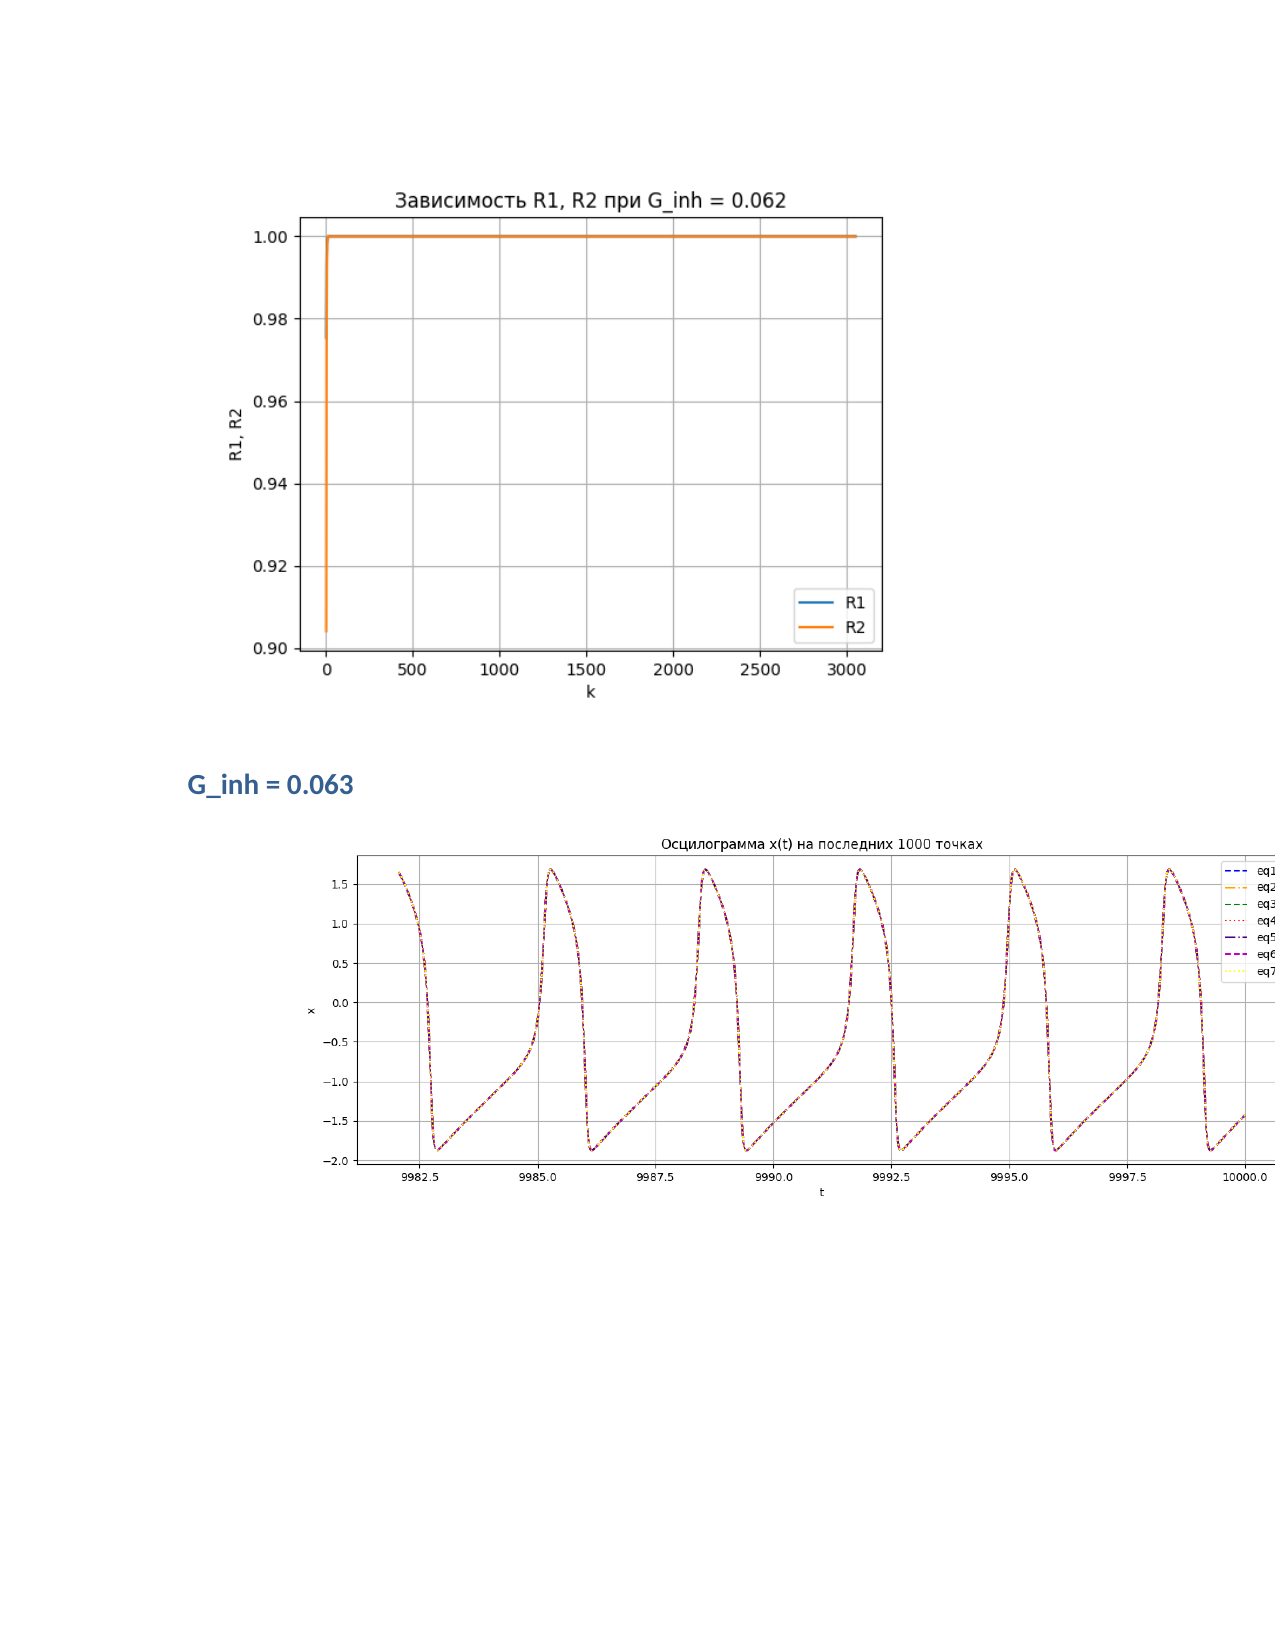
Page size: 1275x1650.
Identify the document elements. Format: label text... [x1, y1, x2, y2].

subtitle G_inh = 0.063 [187, 766, 1087, 802]
picture [206, 807, 1275, 1208]
picture [206, 150, 957, 713]
